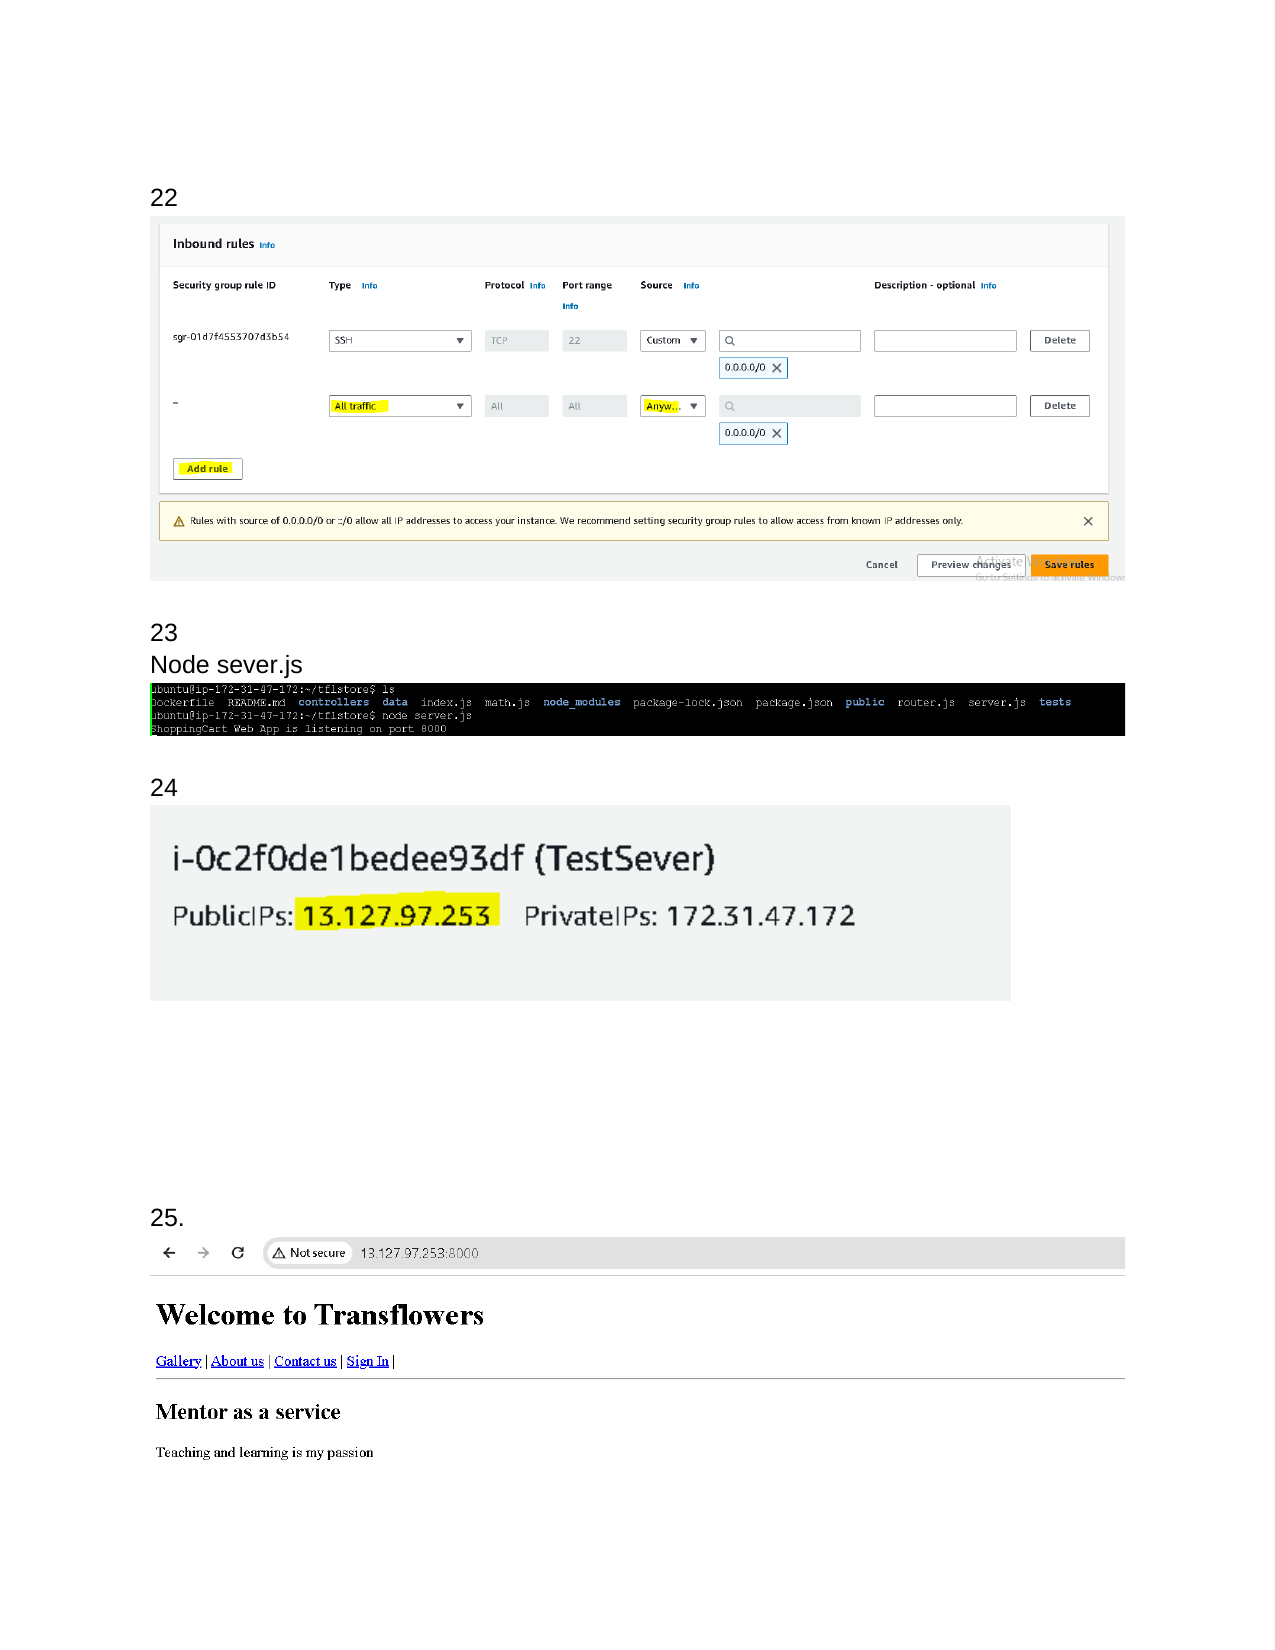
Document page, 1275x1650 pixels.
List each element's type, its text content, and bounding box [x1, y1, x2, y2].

text Node sever.js [150, 651, 1125, 679]
text 24 [150, 772, 1125, 801]
text 22 [150, 183, 1125, 212]
text 23 [150, 617, 1125, 646]
picture [150, 216, 1125, 581]
picture [150, 1235, 1125, 1492]
picture [150, 805, 1011, 1001]
text 25. [150, 1203, 1125, 1232]
picture [150, 683, 1125, 736]
